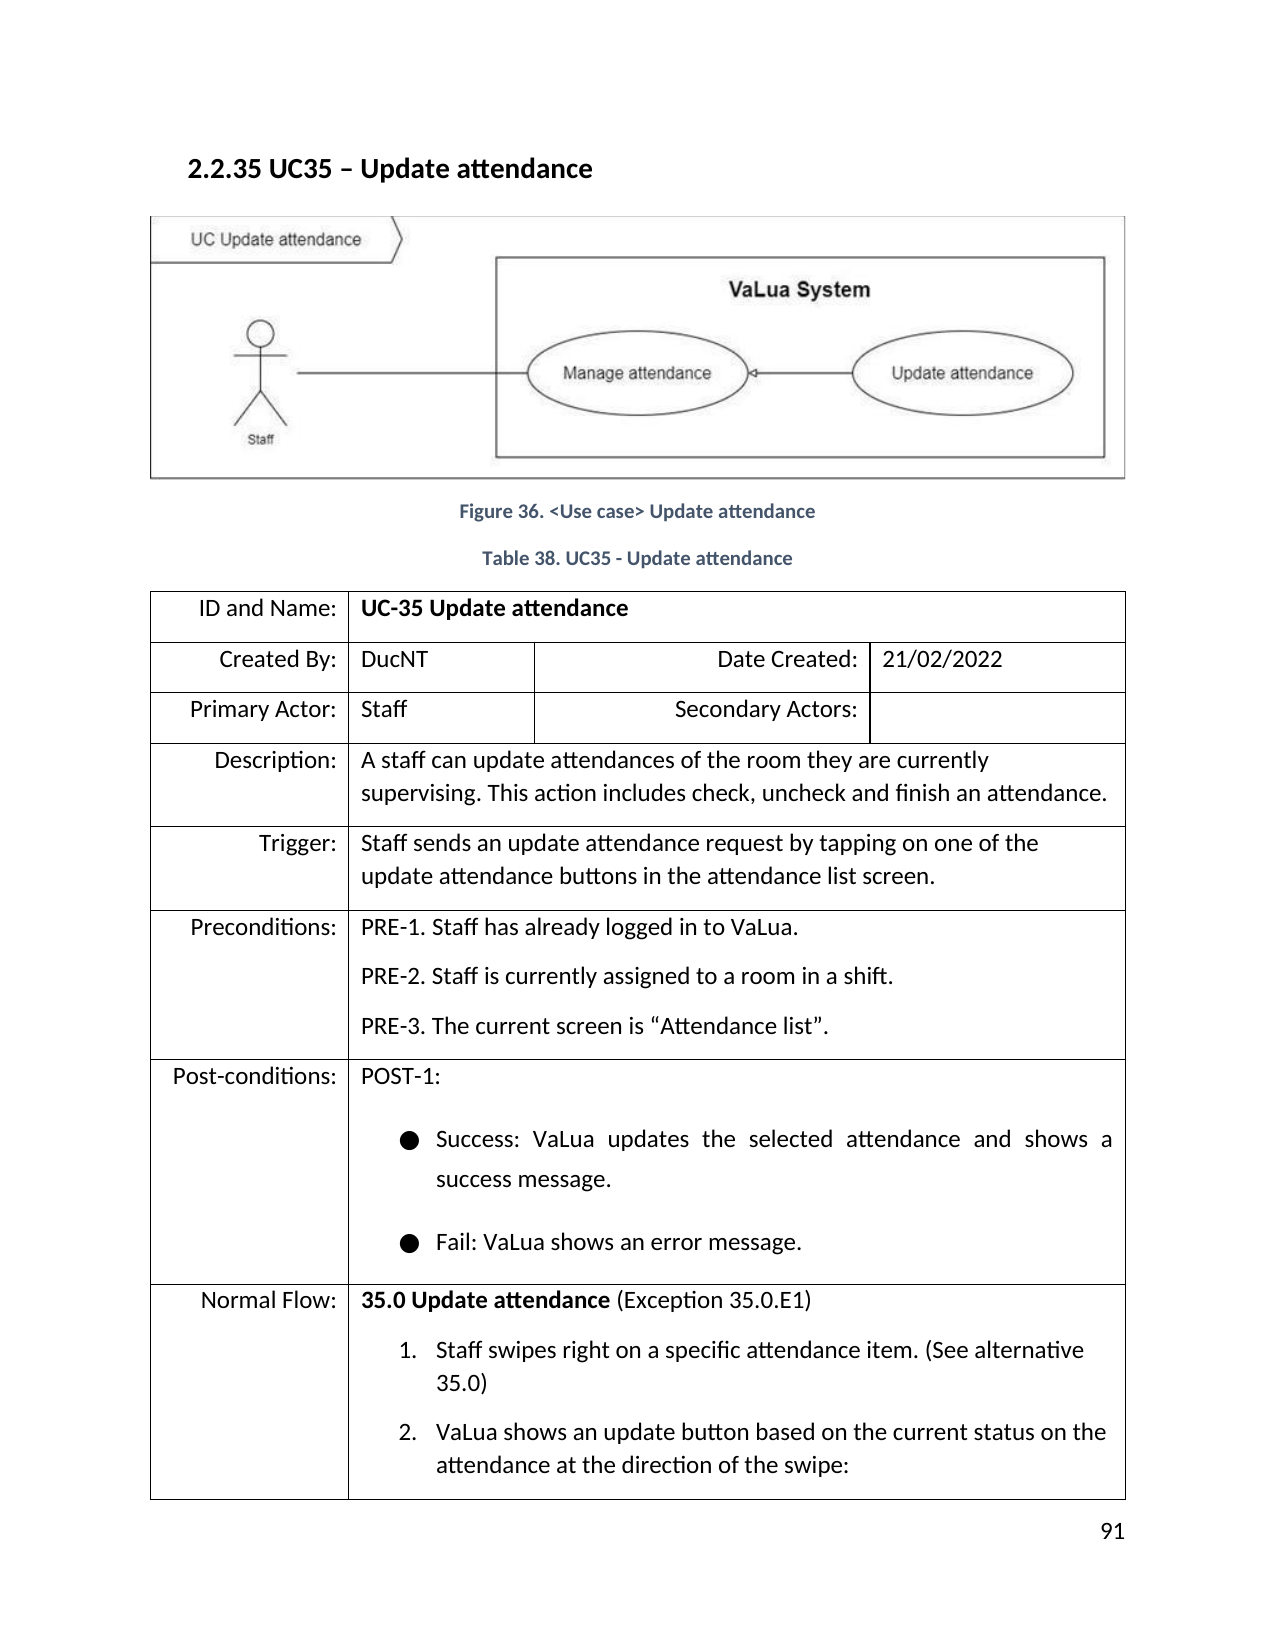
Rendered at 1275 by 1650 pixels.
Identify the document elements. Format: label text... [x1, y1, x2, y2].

text Figure 36. <Use case> Update attendance [150, 499, 1125, 524]
table_cell Created By: [151, 643, 348, 692]
subtitle 2.2.35 UC35 – Update attendance [187, 150, 1125, 186]
table_cell Staff sends an update attendance request by tapping on one of the update attendance buttons in the attendance list screen. [349, 827, 1125, 910]
table_cell Trigger: [151, 827, 348, 910]
table_cell Post-conditions: [151, 1060, 348, 1283]
table_cell Description: [151, 744, 348, 826]
table_cell 21/02/2022 [871, 643, 1125, 692]
picture [150, 216, 1125, 480]
table_cell [871, 693, 1125, 743]
table_cell Preconditions: [151, 911, 348, 1059]
table_cell POST-1: Success: VaLua updates the selected attendance and shows a success message. Fail: VaLua shows an error message. [349, 1060, 1125, 1283]
text Table 38. UC35 - Update attendance [150, 545, 1125, 570]
table_header UC-35 Update attendance [349, 592, 1125, 642]
table_cell DucNT [349, 643, 534, 692]
table_cell A staff can update attendances of the room they are currently supervising. This action includes check, uncheck and finish an attendance. [349, 744, 1125, 826]
table_cell PRE-1. Staff has already logged in to VaLua. PRE-2. Staff is currently assigned to a room in a shift. PRE-3. The current screen is “Attendance list”. [349, 911, 1125, 1059]
table_cell Normal Flow: [151, 1285, 348, 1499]
table_header ID and Name: [151, 592, 348, 642]
table_cell Primary Actor: [151, 693, 348, 743]
table_cell Secondary Actors: [535, 693, 869, 743]
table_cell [349, 1285, 1125, 1499]
table_cell Date Created: [535, 643, 869, 692]
table_cell Staff [349, 693, 534, 743]
